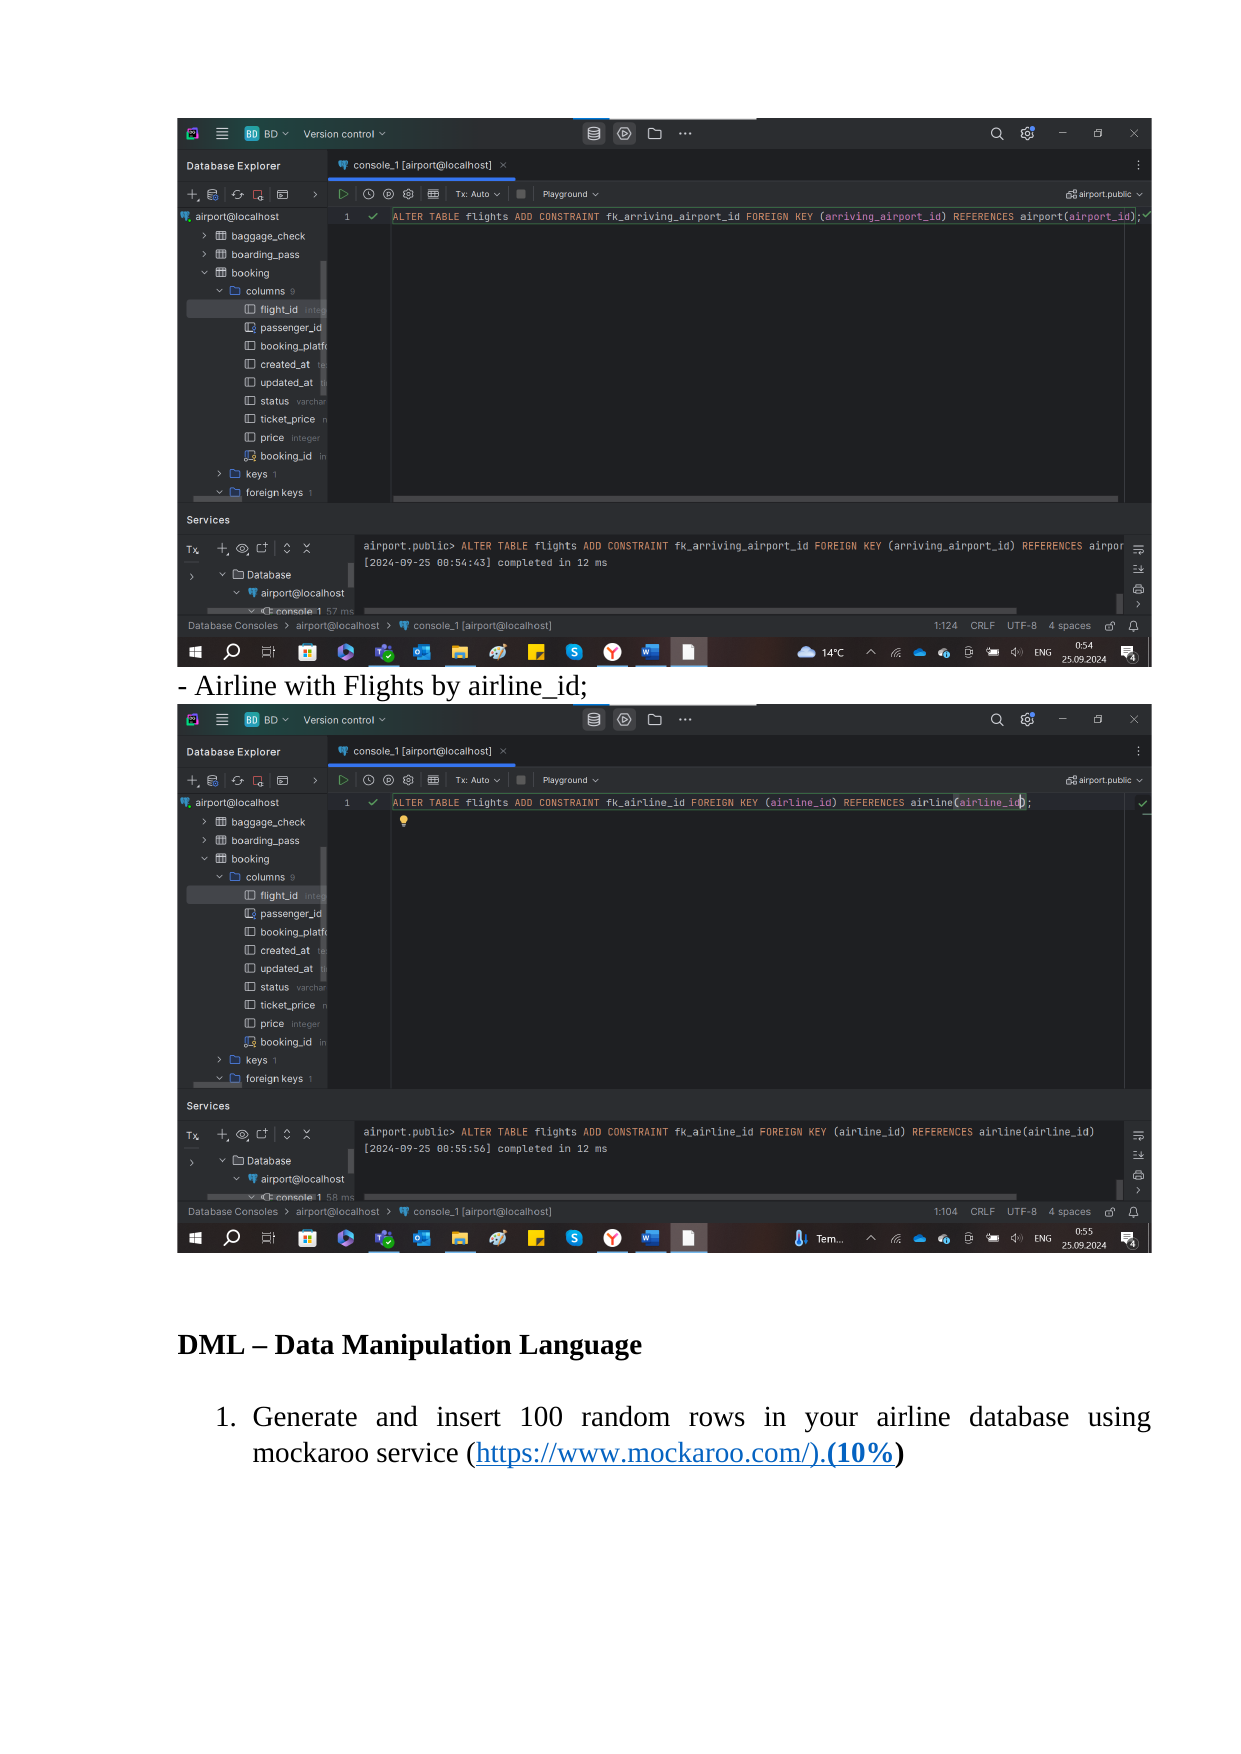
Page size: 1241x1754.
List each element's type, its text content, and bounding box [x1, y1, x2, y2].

picture [177, 704, 1152, 1253]
list Generate and insert 100 random rows in your airline database using mockaroo service (https://www.mockaroo.com/).(10%) [215, 1399, 1152, 1469]
picture [177, 118, 1152, 667]
list - Airline with Flights by airline_id; [177, 668, 1152, 702]
list DML – Data Manipulation Language [177, 1327, 1152, 1361]
